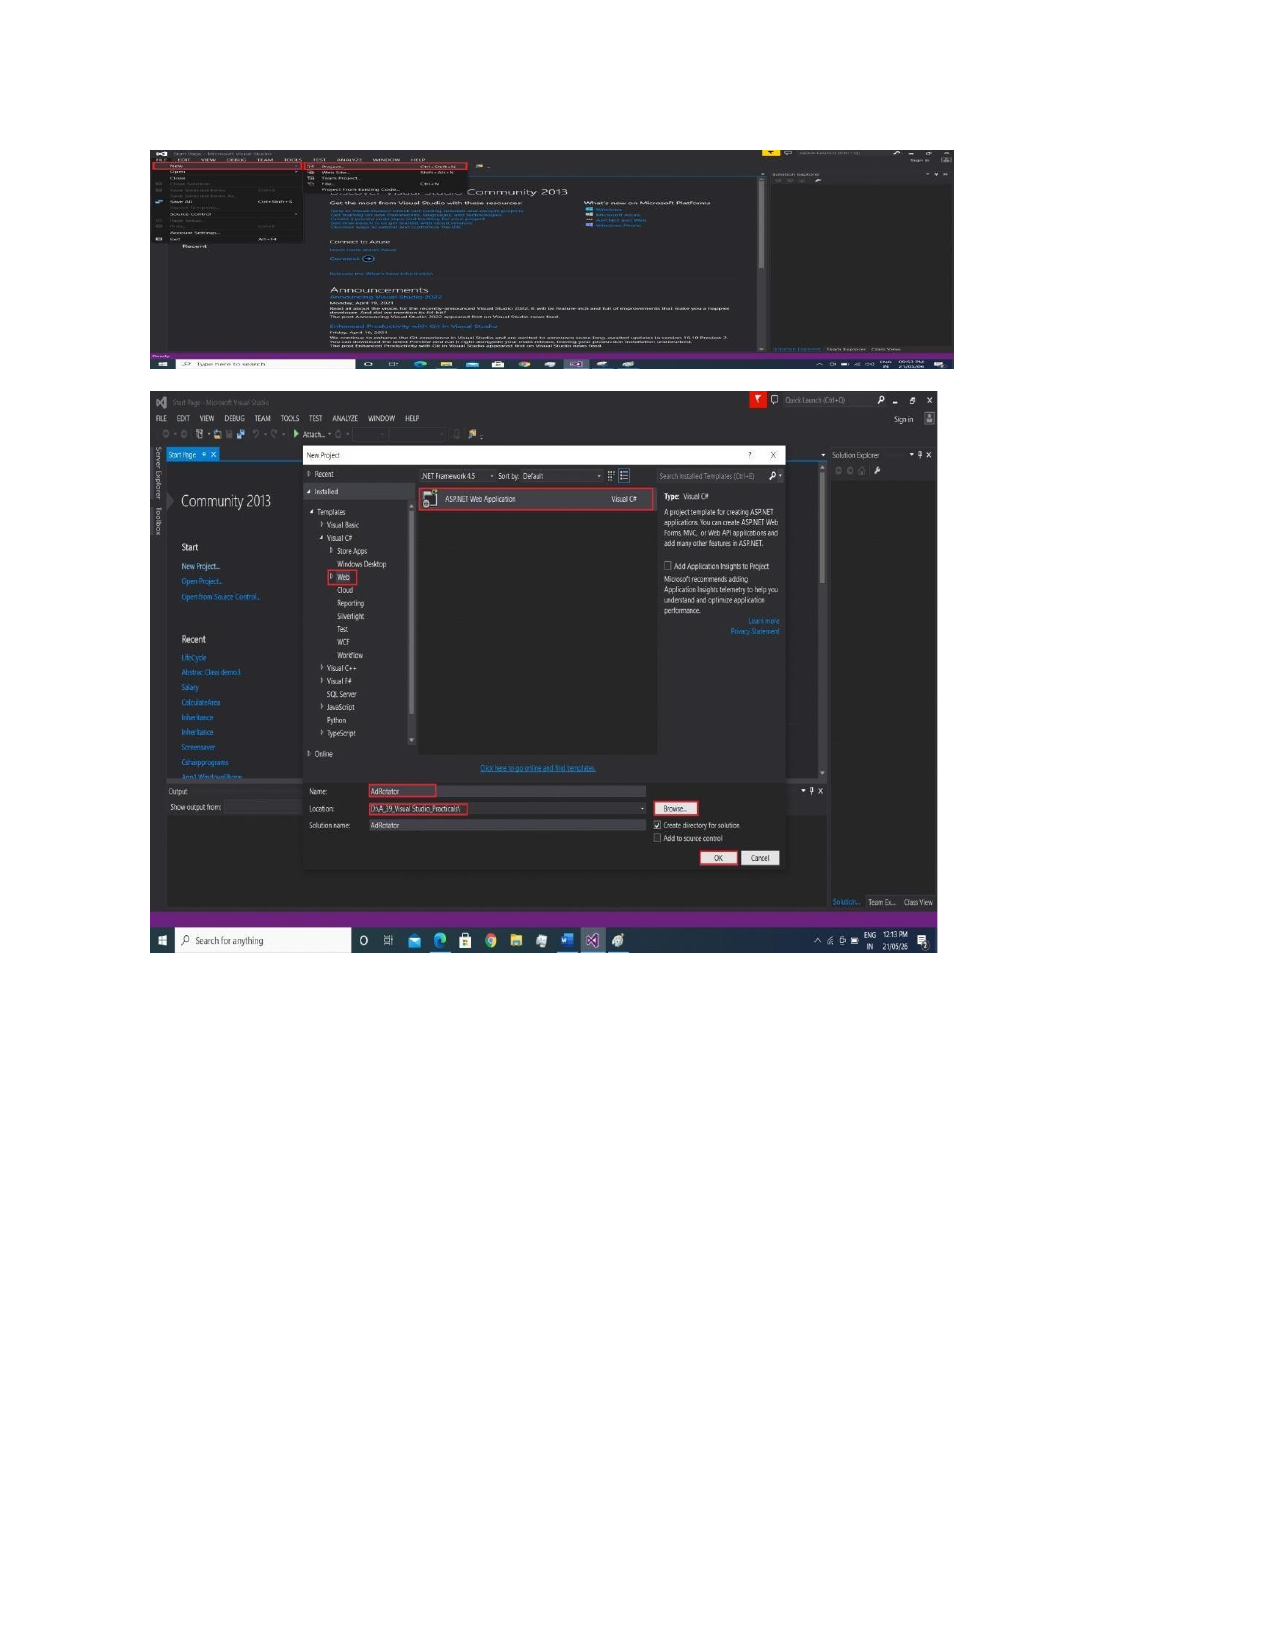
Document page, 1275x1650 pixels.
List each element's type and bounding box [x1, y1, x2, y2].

picture [150, 391, 938, 953]
picture [150, 150, 954, 369]
